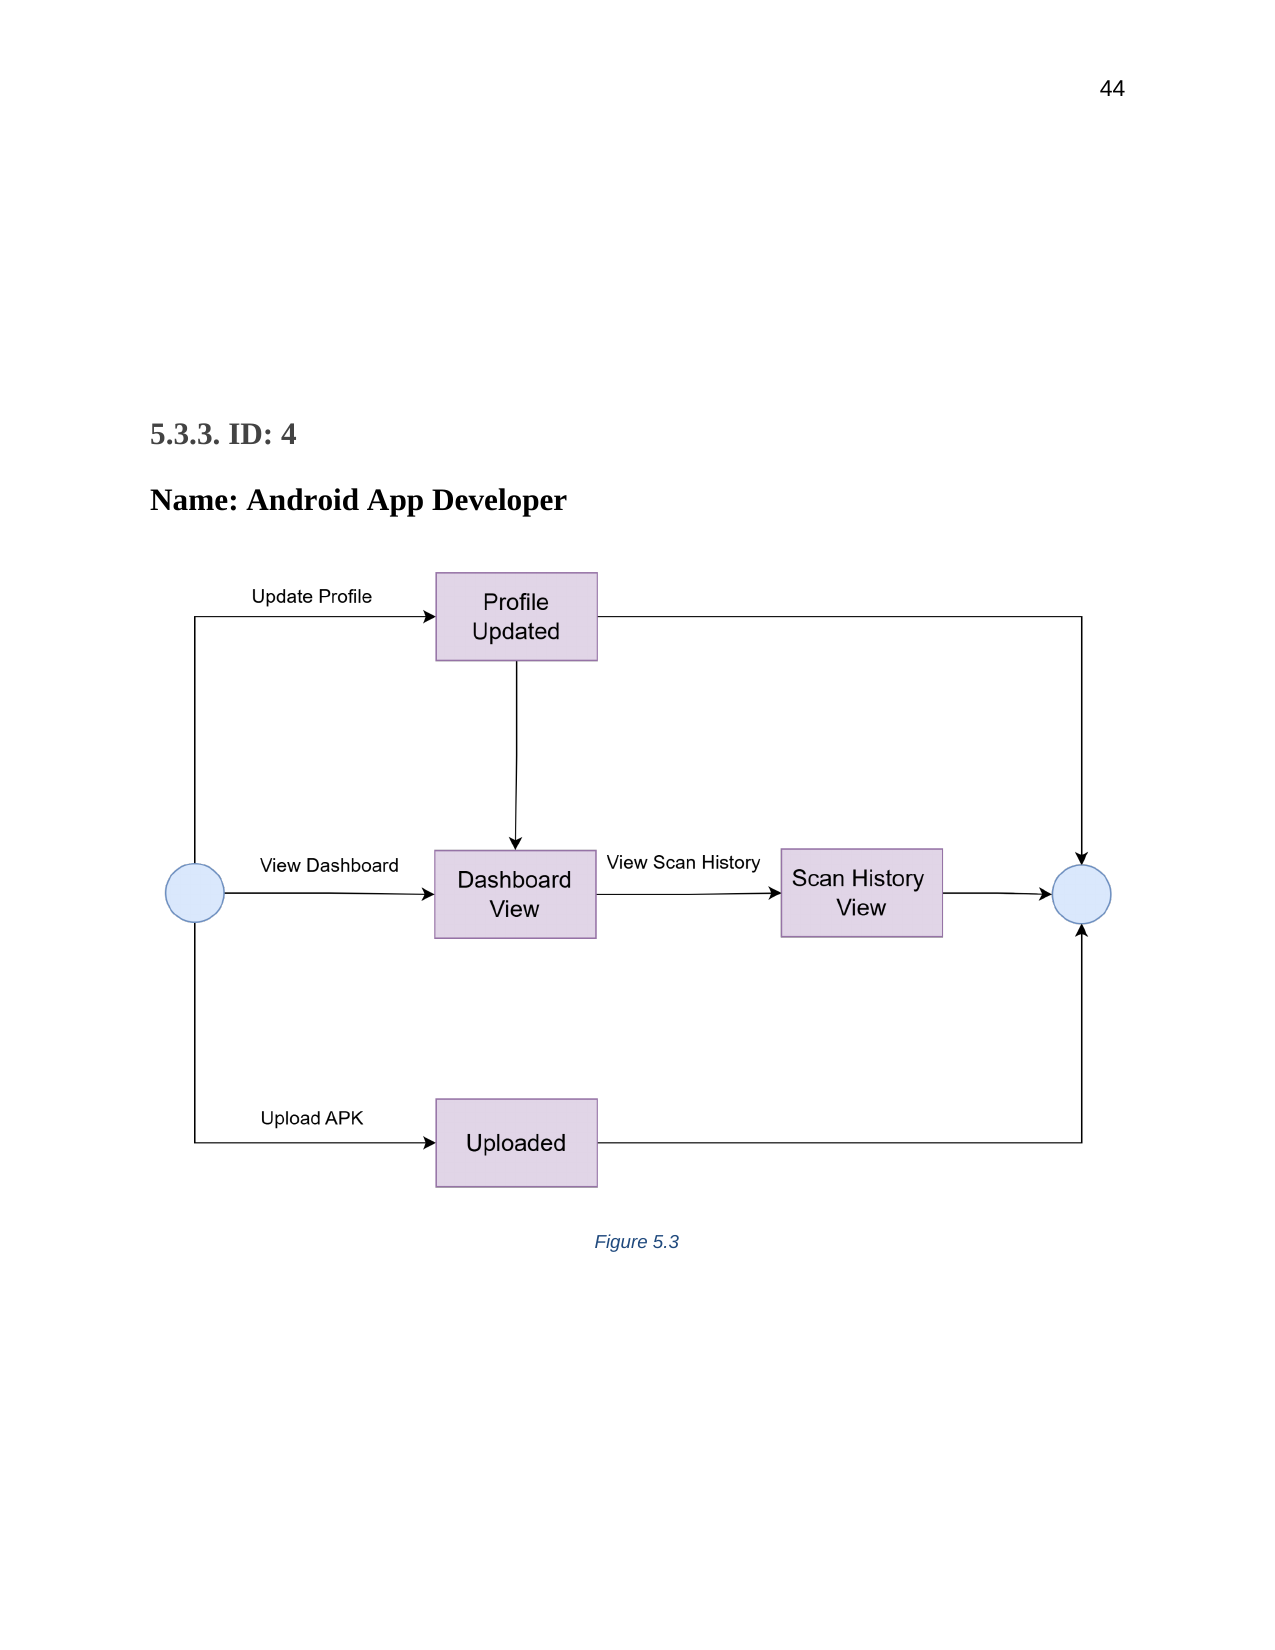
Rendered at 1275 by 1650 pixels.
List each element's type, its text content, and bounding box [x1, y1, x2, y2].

subtitle 5.3.3. ID: 4 [150, 415, 1125, 451]
picture [150, 547, 1125, 1202]
text Name: Android App Developer [150, 481, 1125, 517]
text Figure 5.3 [150, 1231, 1125, 1252]
